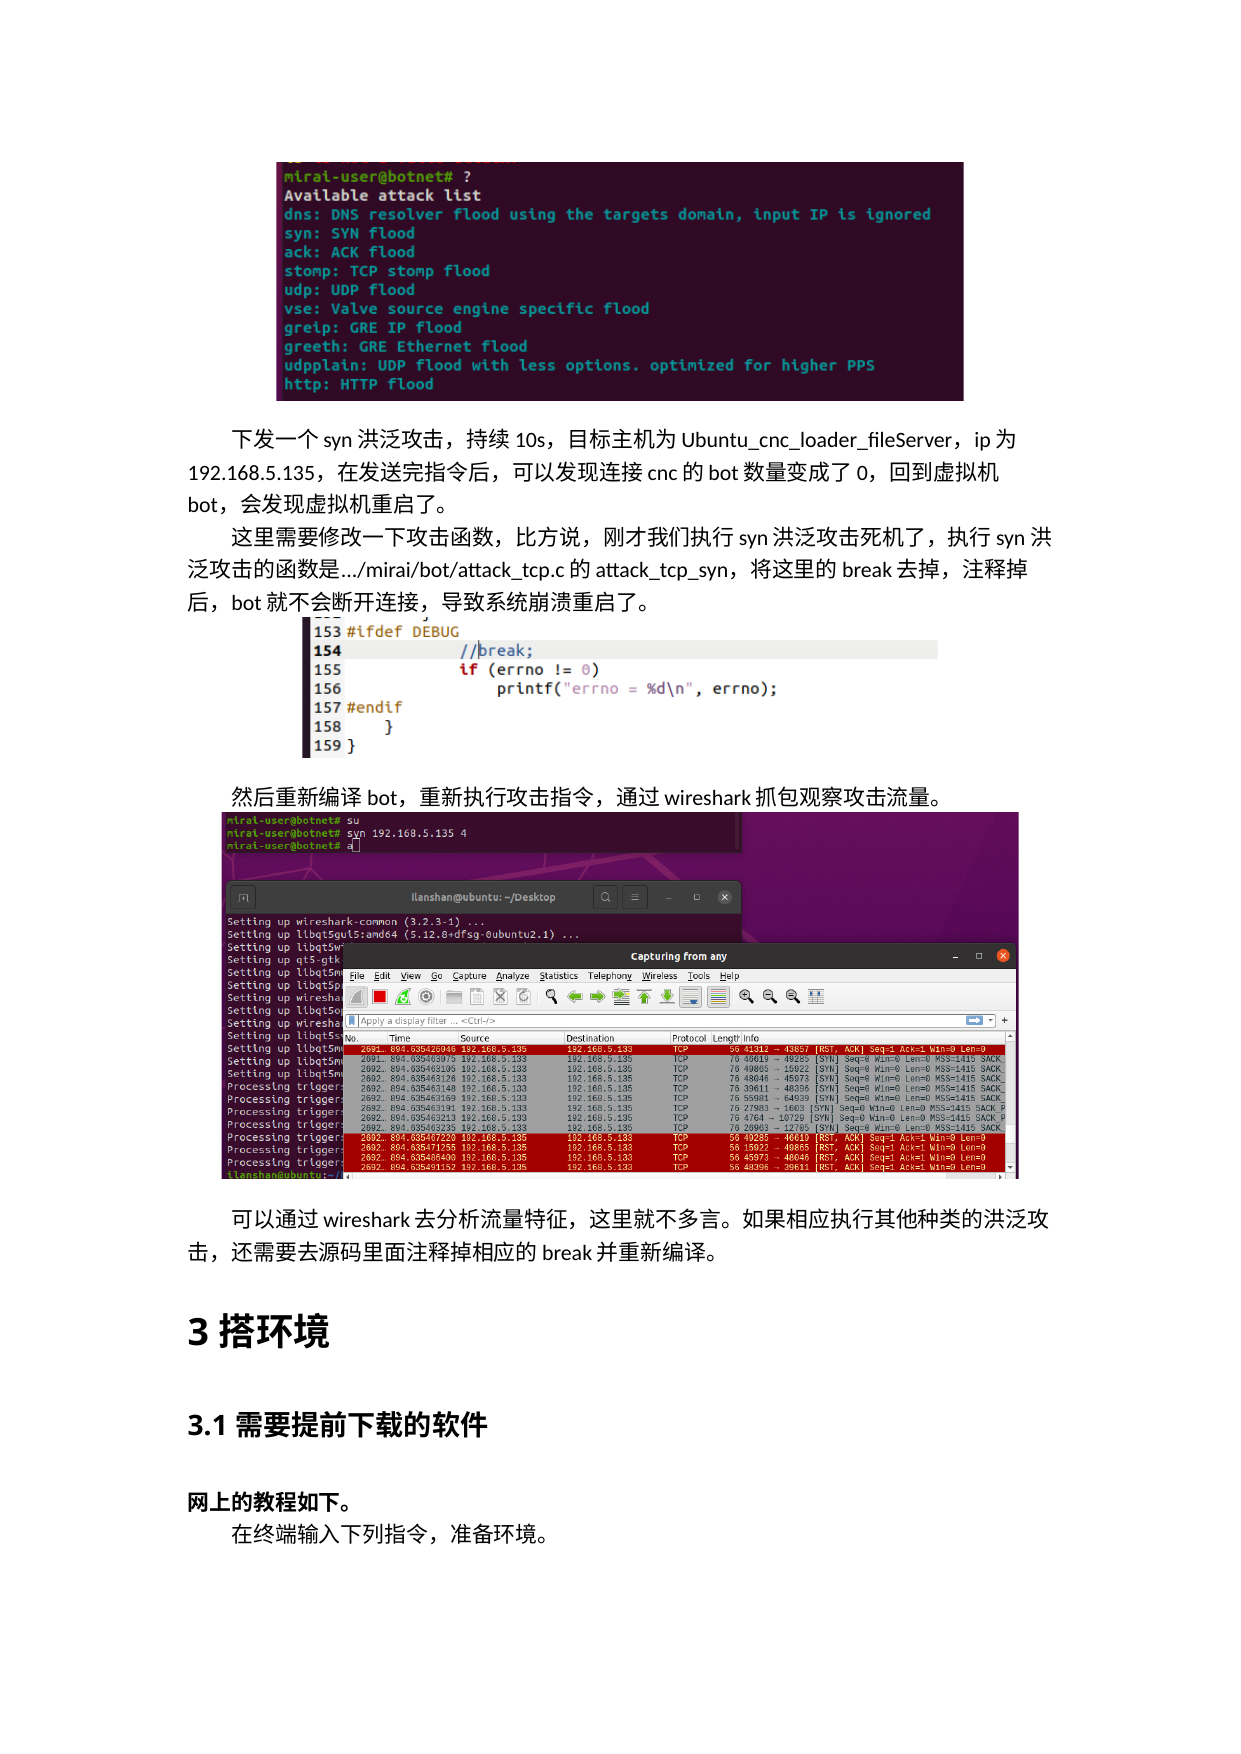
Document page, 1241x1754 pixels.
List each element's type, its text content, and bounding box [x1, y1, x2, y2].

text 网上的教程如下。 [187, 1484, 1053, 1517]
picture [221, 812, 1019, 1179]
picture [276, 162, 964, 401]
picture [302, 617, 938, 758]
text 然后重新编译bot，重新执行攻击指令，通过wireshark抓包观察攻击流量。 [187, 779, 1053, 812]
subtitle 3.1 需要提前下载的软件 [187, 1390, 1053, 1455]
subtitle 3 搭环境 [187, 1296, 1053, 1361]
text 在终端输入下列指令，准备环境。 [187, 1517, 1053, 1549]
text 可以通过wireshark去分析流量特征，这里就不多言。如果相应执行其他种类的洪泛攻击，还需要去源码里面注释掉相应的break并重新编译。 [187, 1202, 1053, 1267]
text 下发一个syn洪泛攻击，持续10s，目标主机为Ubuntu_cnc_loader_fileServer，ip为192.168.5.135，在发送完指令后，可以发现连接cnc的bot数量变成了0，回到虚拟机bot，会发现虚拟机重启了。 [187, 422, 1053, 519]
text 这里需要修改一下攻击函数，比方说，刚才我们执行syn洪泛攻击死机了，执行syn洪泛攻击的函数是.../mirai/bot/attack_tcp.c的attack_tcp_syn，将这里的break去掉，注释掉后，bot就不会断开连接，导致系统崩溃重启了。 [187, 519, 1053, 617]
